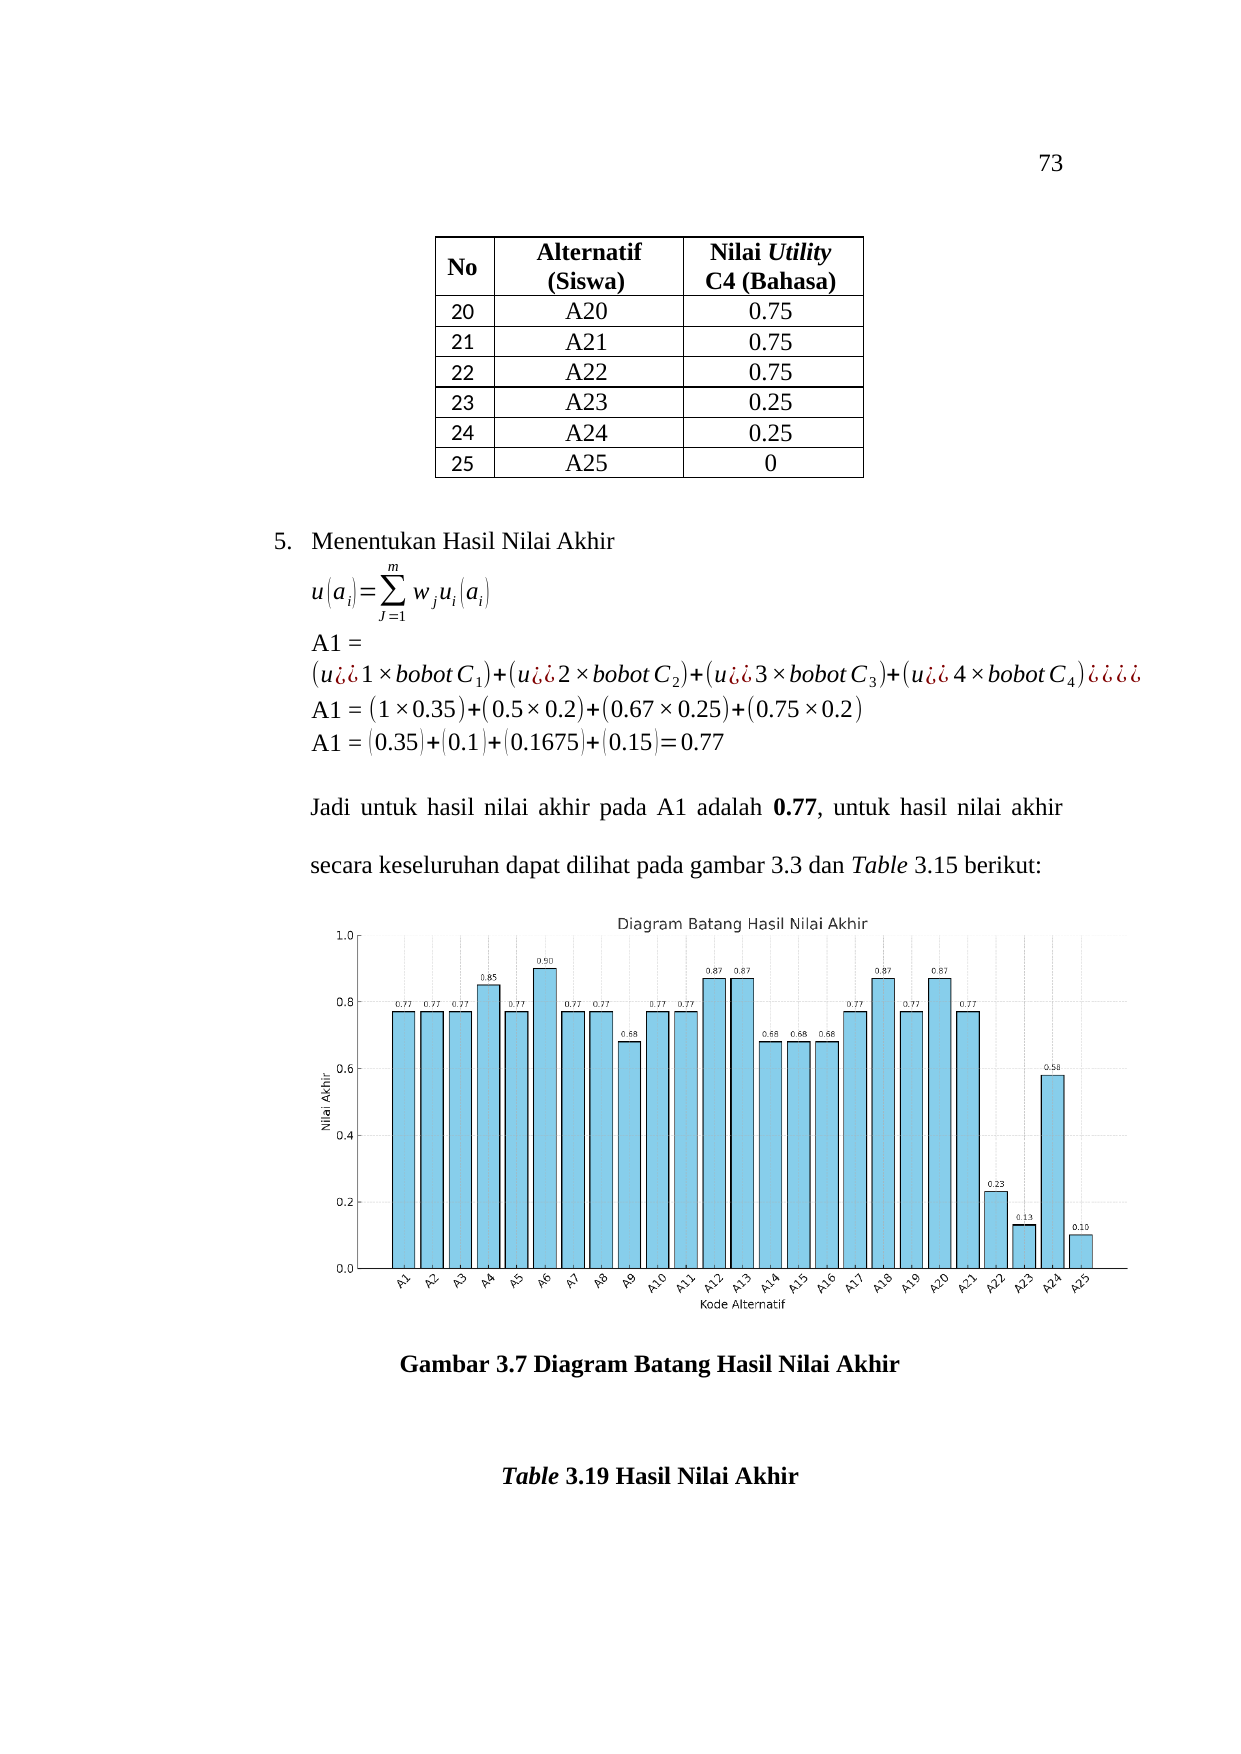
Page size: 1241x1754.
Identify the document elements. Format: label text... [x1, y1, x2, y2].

table_cell 0.25 [684, 388, 863, 417]
table_cell 20 [436, 296, 494, 326]
table_cell A22 [495, 357, 683, 386]
table_cell 0.75 [684, 327, 863, 356]
table_header Nilai Utility C4 (Bahasa) [684, 238, 863, 295]
table_cell 0.25 [684, 418, 863, 447]
table_cell A23 [495, 388, 683, 417]
table_cell 25 [436, 448, 494, 477]
picture [310, 907, 1137, 1321]
list Menentukan Hasil Nilai Akhir [274, 526, 1057, 555]
table_cell 24 [436, 418, 494, 447]
table_cell 0.75 [684, 296, 863, 326]
text Jadi untuk hasil nilai akhir pada A1 adalah 0.77, untuk hasil nilai akhir secara keseluruhan dapat dilihat pada gambar 3.3 dan Table 3.15 berikut: [310, 792, 1063, 879]
table_cell A25 [495, 448, 683, 477]
table_header Alternatif (Siswa) [495, 238, 683, 295]
table_cell 0 [684, 448, 863, 477]
table_cell 22 [436, 357, 494, 386]
table_cell A21 [495, 327, 683, 356]
table_cell A24 [495, 418, 683, 447]
table_cell A20 [495, 296, 683, 326]
table_cell 0.75 [684, 357, 863, 386]
table_cell 21 [436, 327, 494, 356]
list A1 = [311, 694, 1057, 724]
list A1 = [311, 628, 1057, 691]
table_cell 23 [436, 388, 494, 417]
list A1 = [311, 727, 1057, 757]
table_header No [436, 238, 494, 295]
